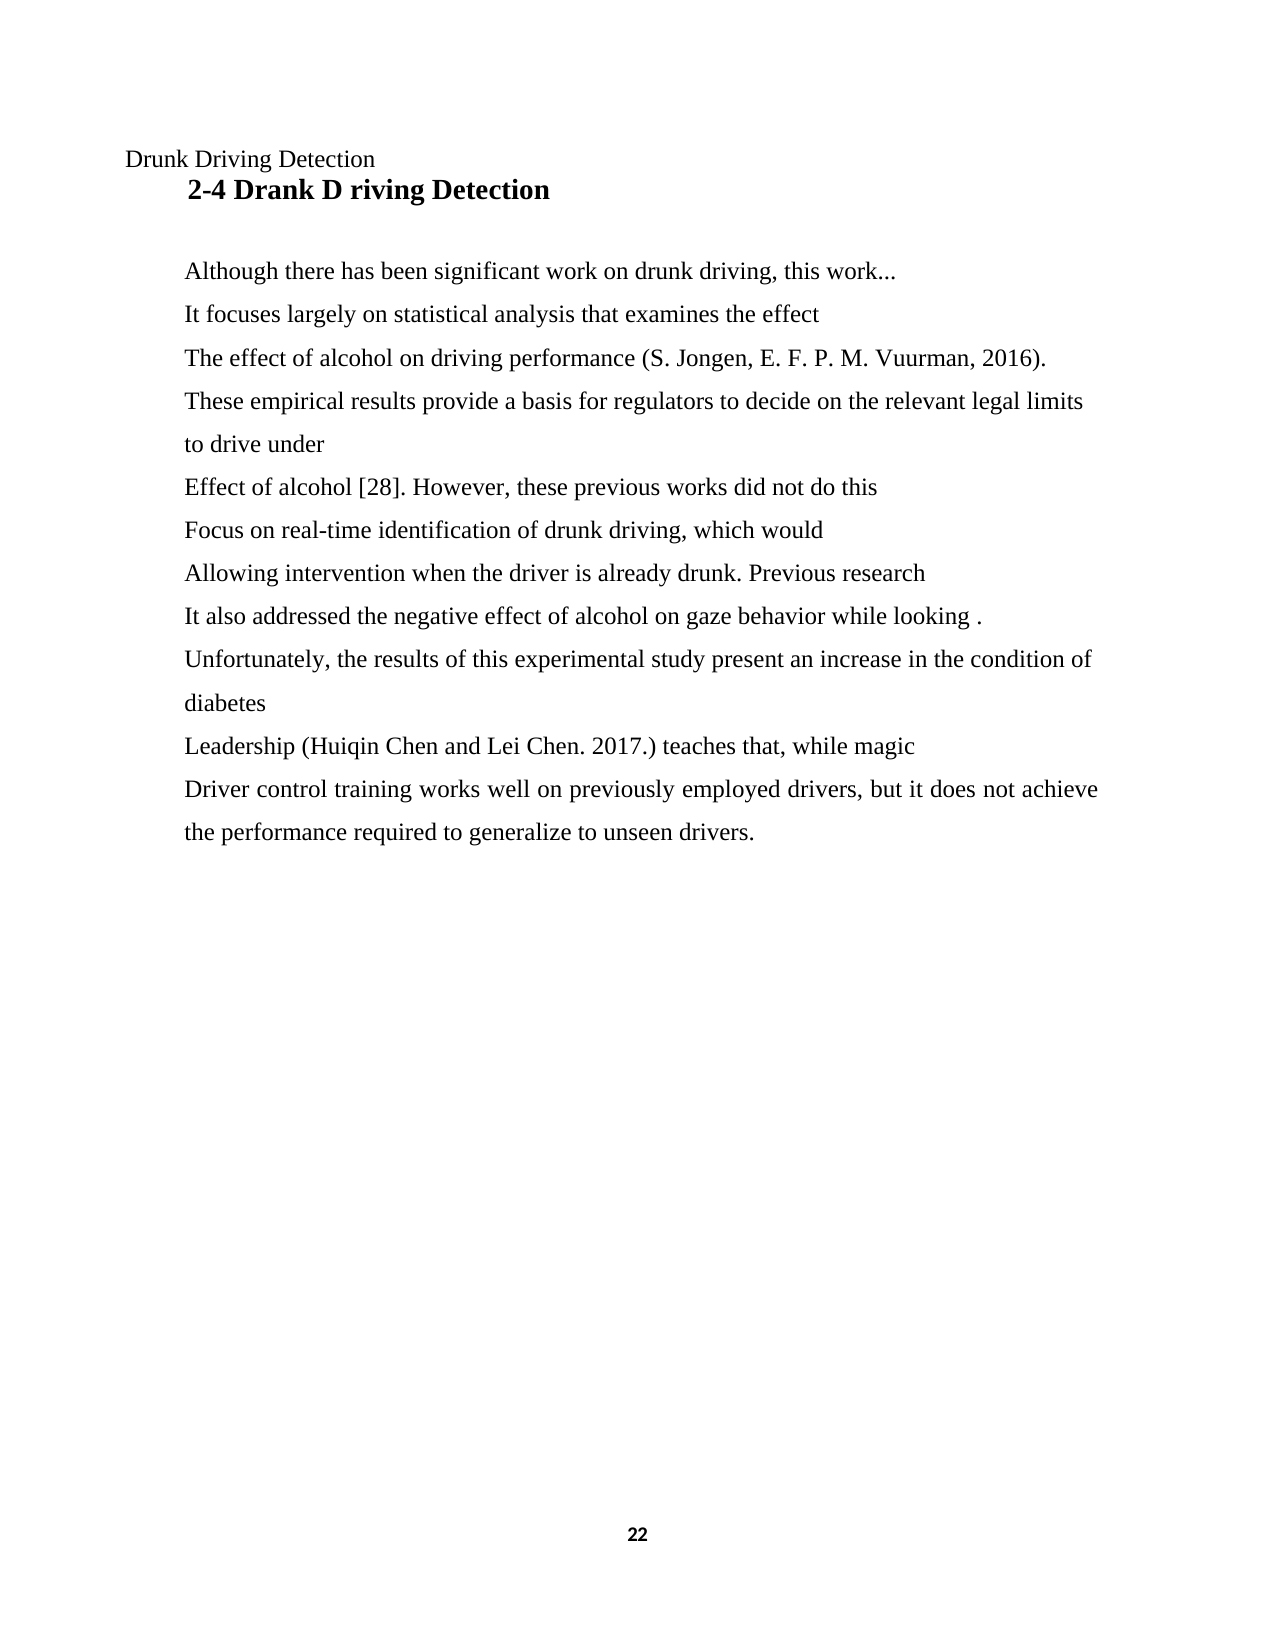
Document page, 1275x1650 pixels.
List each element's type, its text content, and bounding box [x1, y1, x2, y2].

text Leadership (Huiqin Chen and Lei Chen. 2017.) teaches that, while magic [184, 731, 1099, 759]
text Drunk Driving Detection [125, 144, 1146, 172]
text Although there has been significant work on drunk driving, this work... [184, 256, 1099, 285]
text Focus on real-time identification of drunk driving, which would [184, 515, 1099, 544]
text It focuses largely on statistical analysis that examines the effect [184, 299, 1099, 328]
text The effect of alcohol on driving performance (S. Jongen, E. F. P. M. Vuurman, 2016). These empirical results provide a basis for regulators to decide on the relevant legal limits to drive under [184, 343, 1099, 458]
text Unfortunately, the results of this experimental study present an increase in the condition of diabetes [184, 644, 1099, 716]
text Allowing intervention when the driver is already drunk. Previous research [184, 558, 1099, 587]
subtitle Drank D riving Detection [187, 172, 1146, 206]
text Driver control training works well on previously employed drivers, but it does not achieve the performance required to generalize to unseen drivers. [184, 774, 1099, 846]
text Effect of alcohol [28]. However, these previous works did not do this [184, 472, 1099, 501]
text It also addressed the negative effect of alcohol on gaze behavior while looking . [184, 601, 1099, 630]
